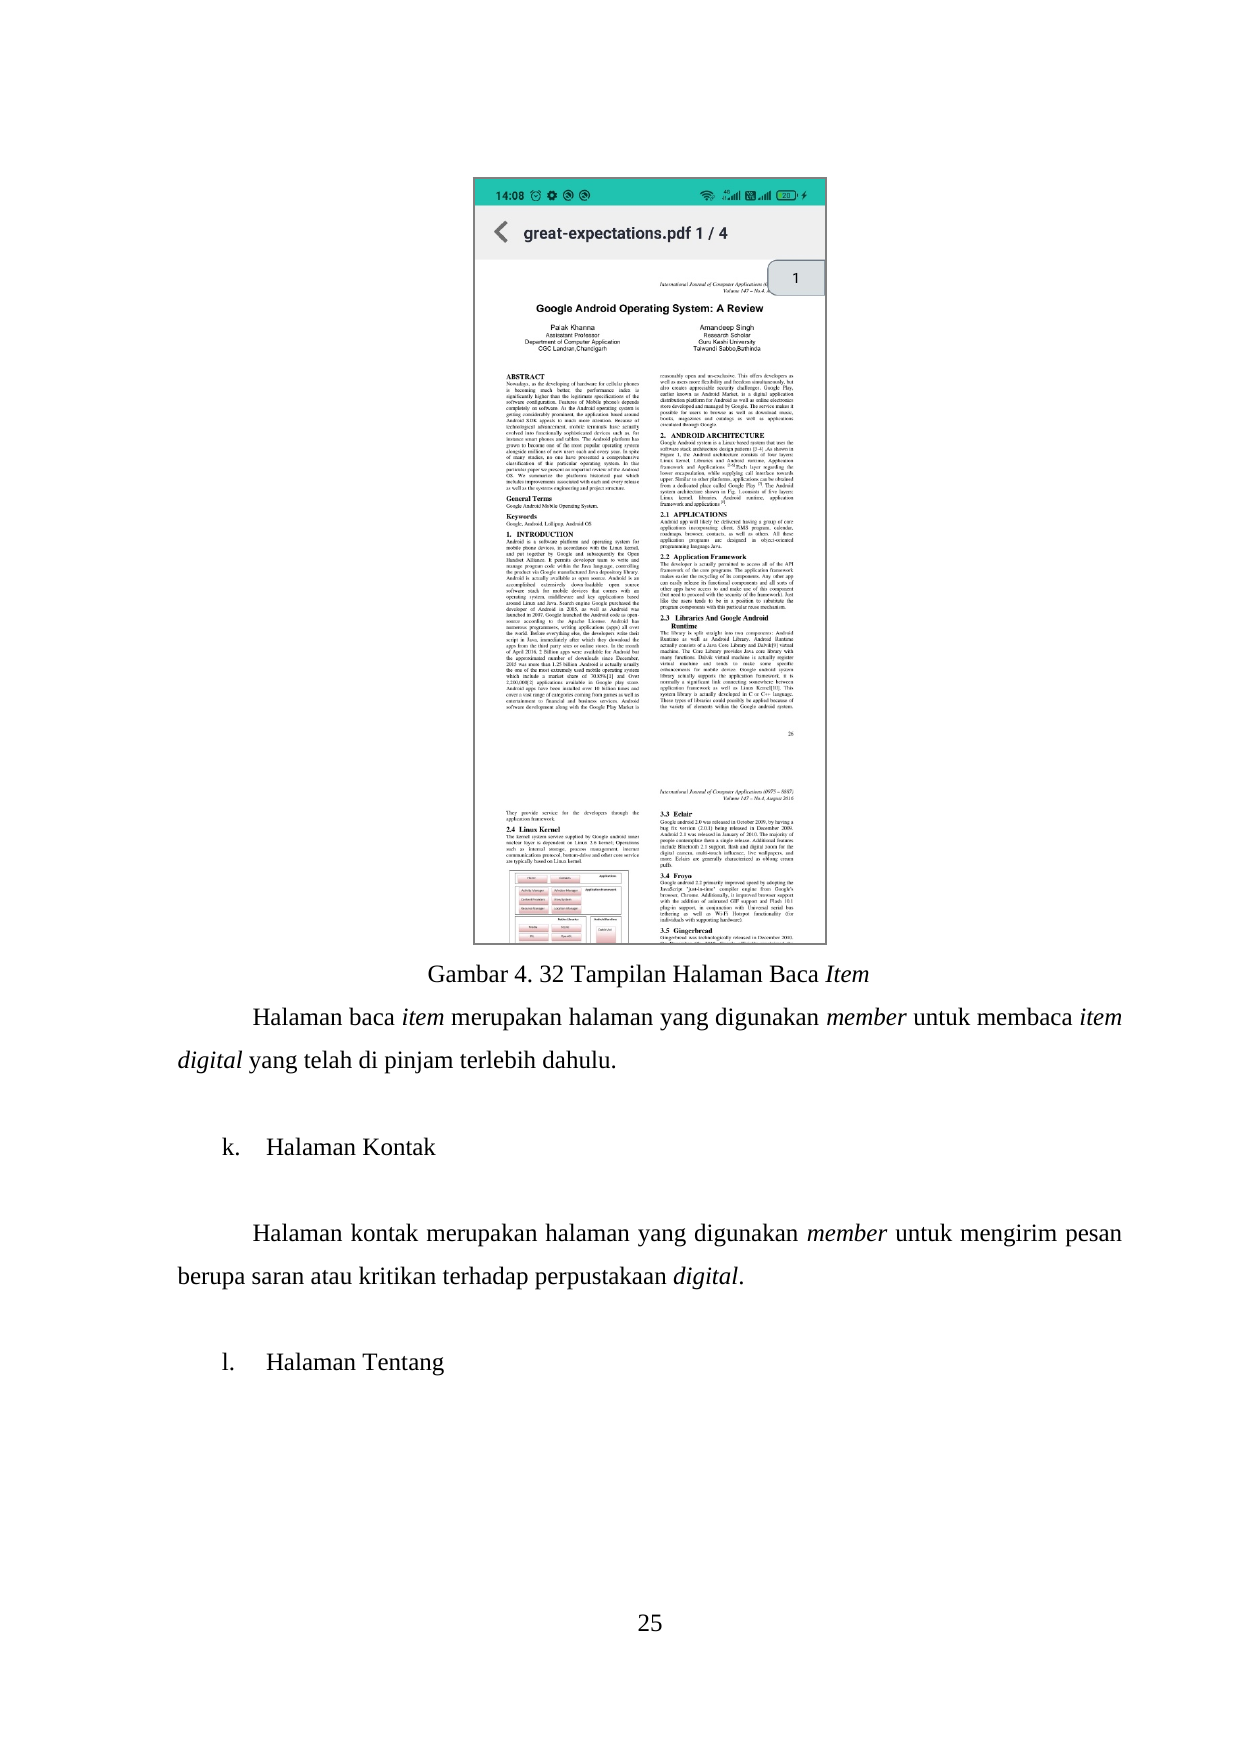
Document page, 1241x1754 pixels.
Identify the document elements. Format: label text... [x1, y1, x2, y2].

list Halaman Tentang [222, 1347, 1122, 1376]
text Halaman baca item merupakan halaman yang digunakan member untuk membaca item digital yang telah di pinjam terlebih dahulu. [177, 1002, 1122, 1074]
picture [475, 179, 825, 943]
text Gambar 4. 32 Tampilan Halaman Baca Item [177, 959, 1122, 988]
list Halaman Kontak [222, 1132, 1122, 1161]
text Halaman kontak merupakan halaman yang digunakan member untuk mengirim pesan berupa saran atau kritikan terhadap perpustakaan digital. [177, 1218, 1122, 1290]
